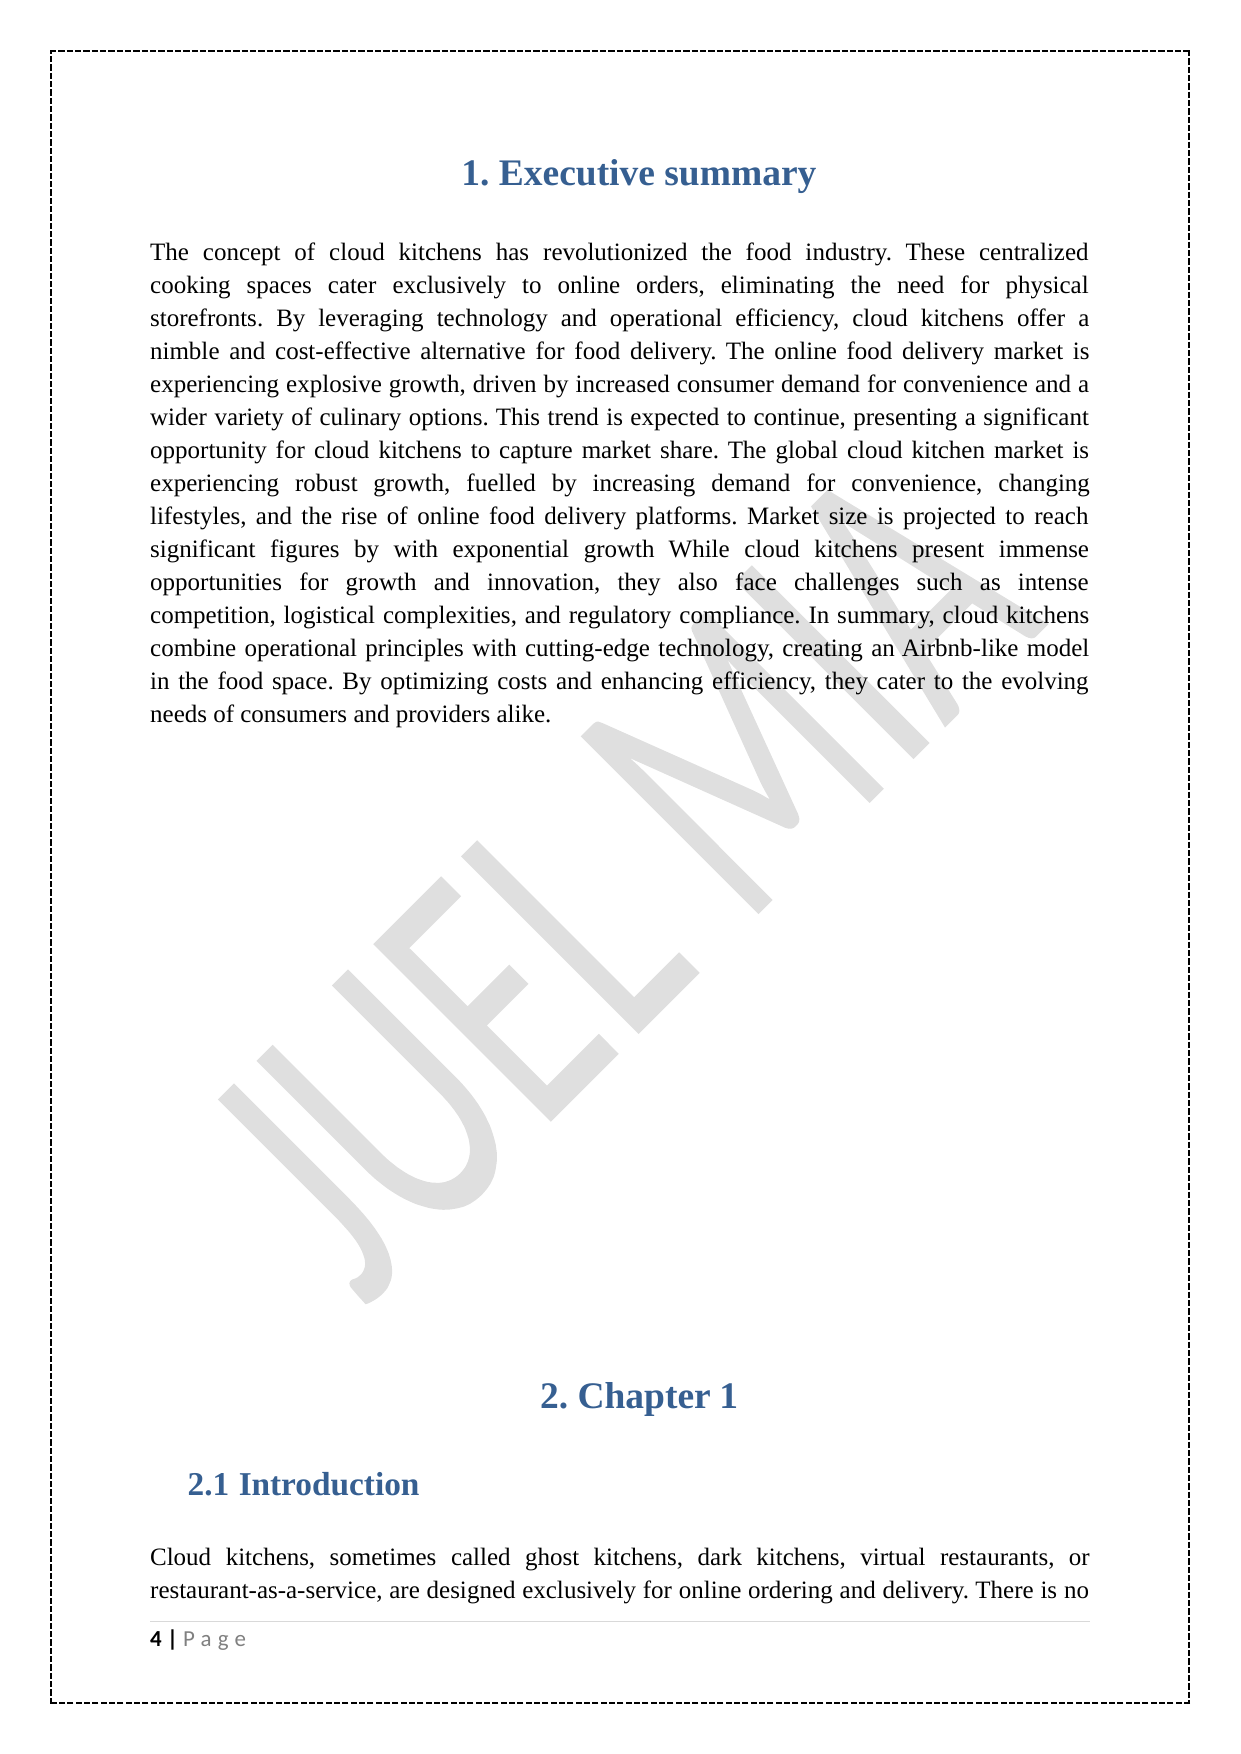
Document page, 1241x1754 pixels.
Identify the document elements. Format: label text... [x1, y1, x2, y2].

text The concept of cloud kitchens has revolutionized the food industry. These centralized cooking spaces cater exclusively to online orders, eliminating the need for physical storefronts. By leveraging technology and operational efficiency, cloud kitchens offer a nimble and cost-effective alternative for food delivery. The online food delivery market is experiencing explosive growth, driven by increased consumer demand for convenience and a wider variety of culinary options. This trend is expected to continue, presenting a significant opportunity for cloud kitchens to capture market share. The global cloud kitchen market is experiencing robust growth, fuelled by increasing demand for convenience, changing lifestyles, and the rise of online food delivery platforms. Market size is projected to reach significant figures by with exponential growth While cloud kitchens present immense opportunities for growth and innovation, they also face challenges such as intense competition, logistical complexities, and regulatory compliance. In summary, cloud kitchens combine operational principles with cutting-edge technology, creating an Airbnb-like model in the food space. By optimizing costs and enhancing efficiency, they cater to the evolving needs of consumers and providers alike. [150, 237, 1090, 728]
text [150, 1542, 1090, 1604]
subtitle Chapter 1 [187, 1373, 1090, 1416]
subtitle Executive summary [187, 150, 1090, 193]
subtitle Introduction [187, 1464, 1090, 1503]
